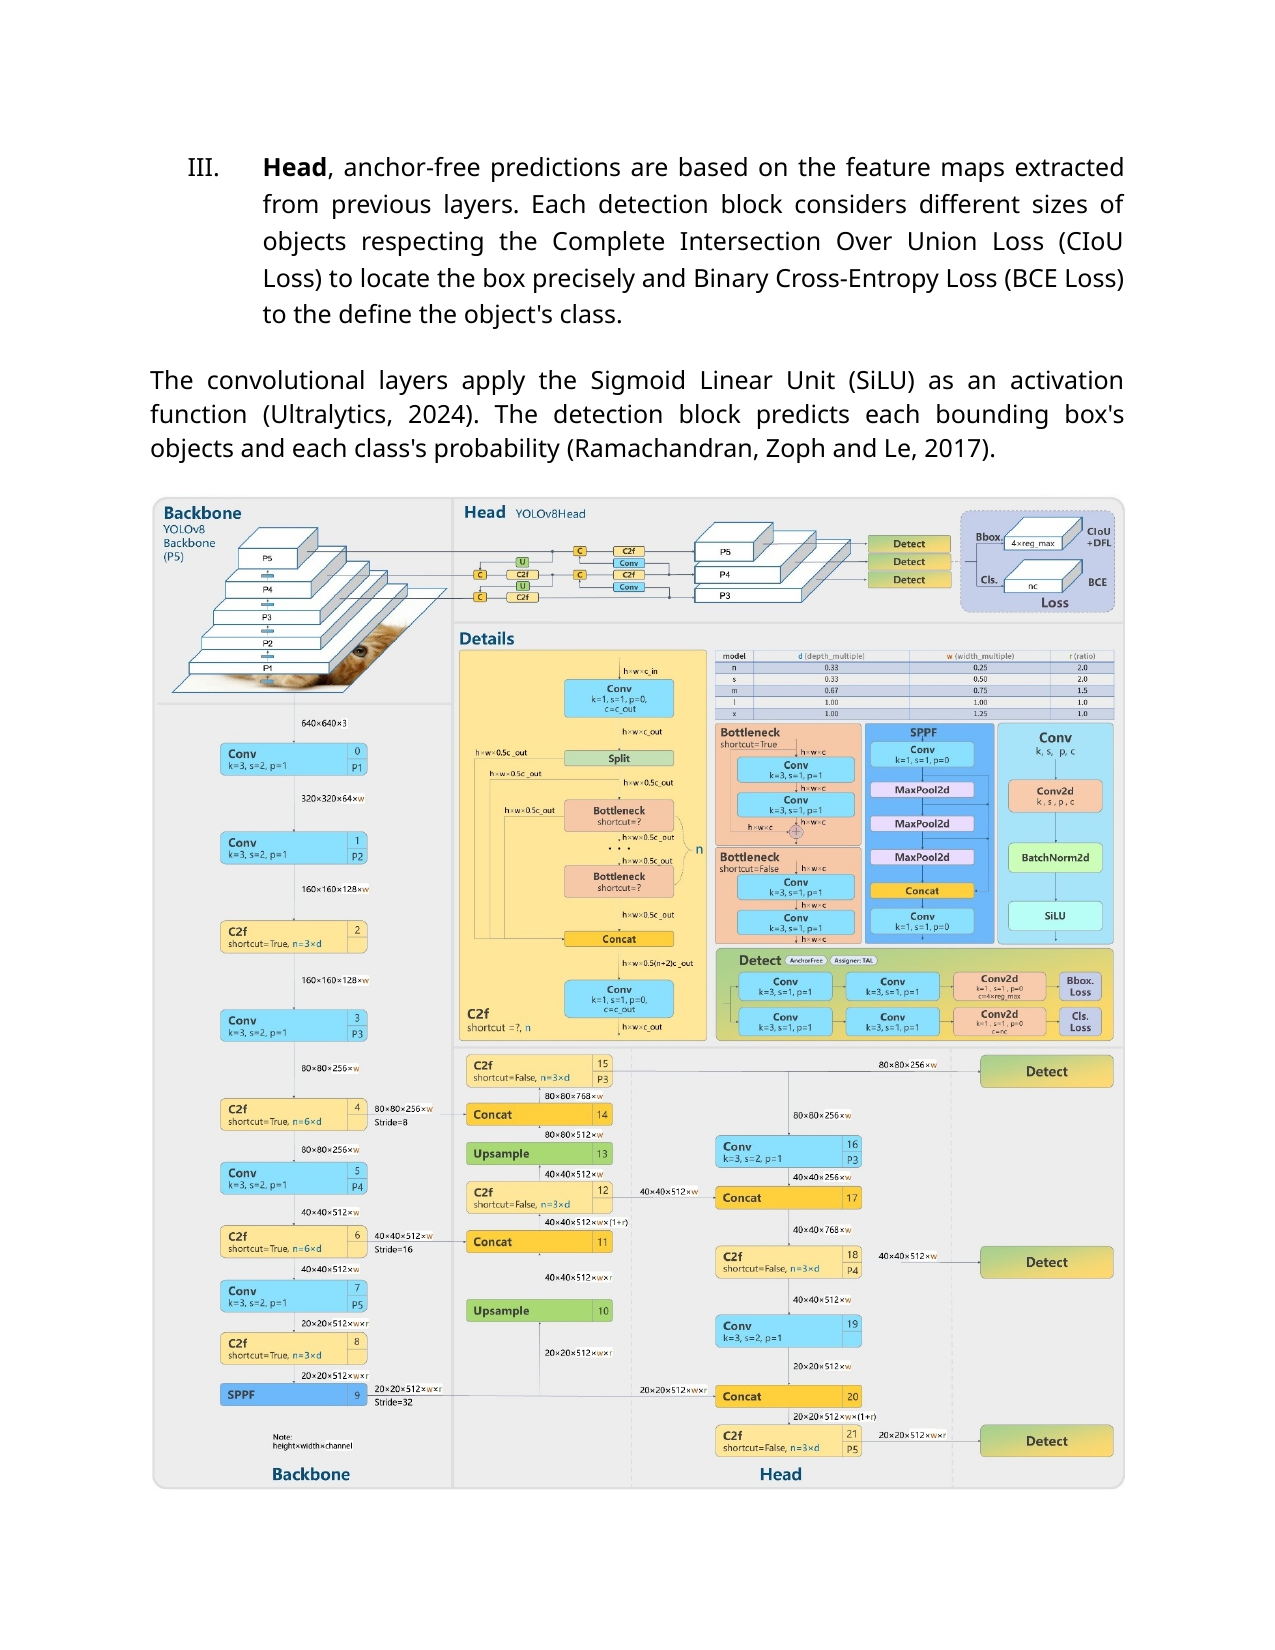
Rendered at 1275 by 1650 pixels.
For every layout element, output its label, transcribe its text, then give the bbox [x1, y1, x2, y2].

text The convolutional layers apply the Sigmoid Linear Unit (SiLU) as an activation function (Ultralytics, 2024). The detection block predicts each bounding box's objects and each class's probability (Ramachandran, Zoph and Le, 2017). [150, 363, 1125, 465]
picture [150, 494, 1125, 1491]
list Head, anchor-free predictions are based on the feature maps extracted from previous layers. Each detection block considers different sizes of objects respecting the Complete Intersection Over Union Loss (CIoU Loss) to locate the box precisely and Binary Cross-Entropy Loss (BCE Loss) to the define the object's class. [187, 150, 1125, 331]
